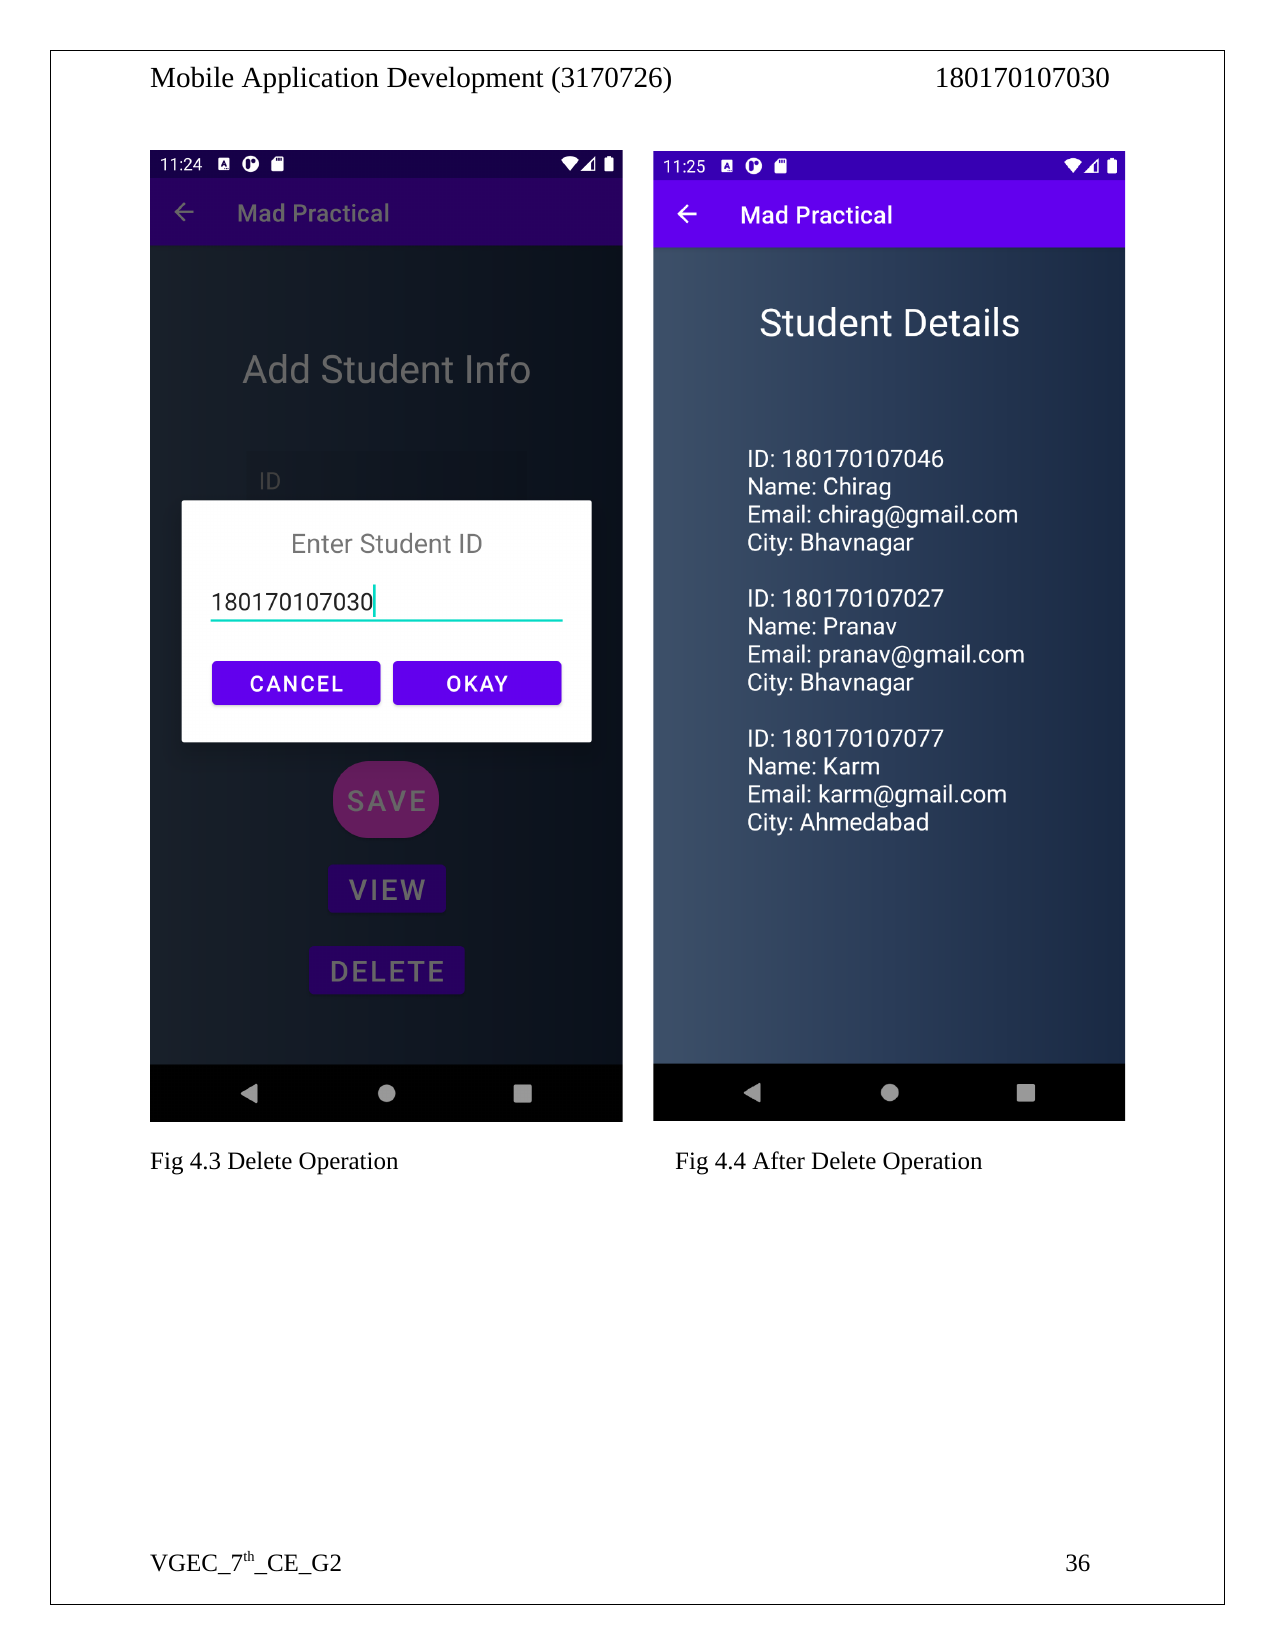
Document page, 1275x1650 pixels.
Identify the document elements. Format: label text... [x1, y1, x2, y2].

picture [150, 150, 623, 1122]
text Fig 4.3 Delete Operation Fig 4.4 After Delete Operation [150, 1146, 1125, 1175]
picture [653, 151, 1125, 1121]
